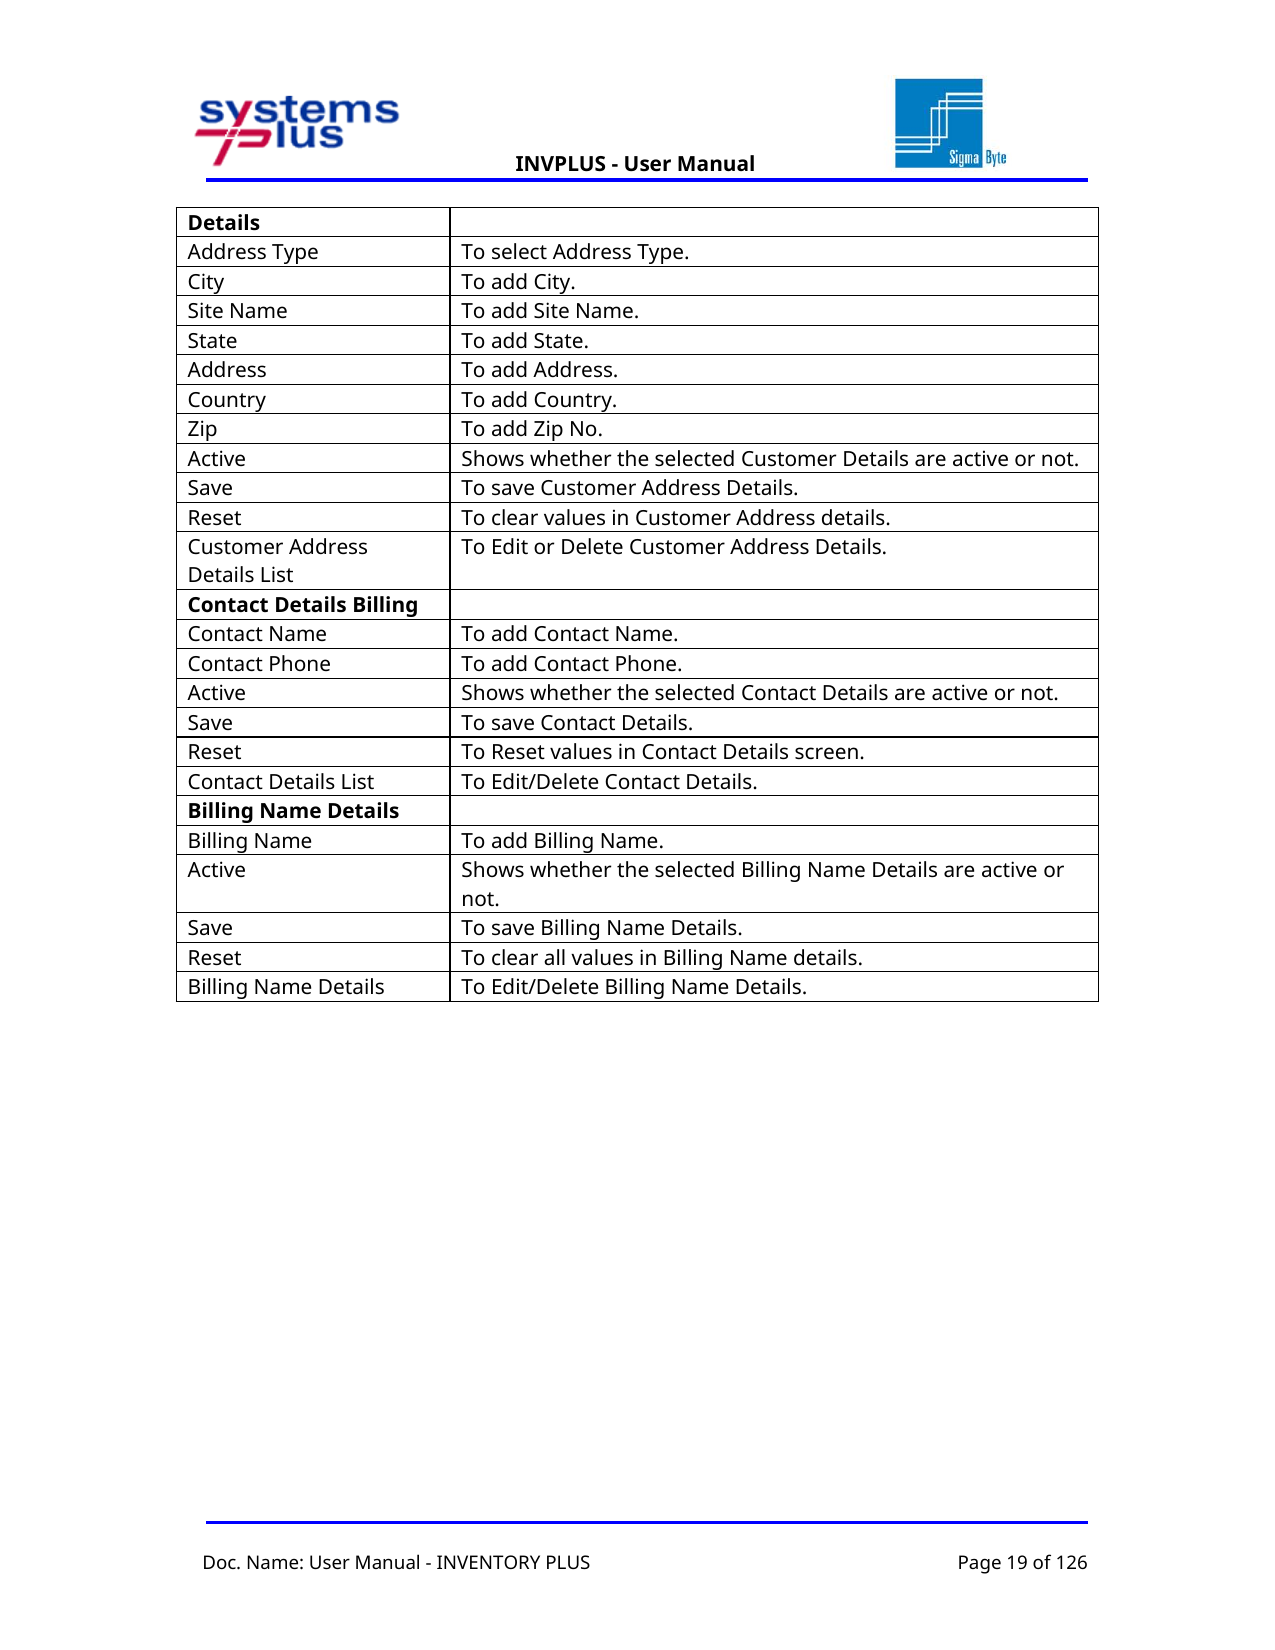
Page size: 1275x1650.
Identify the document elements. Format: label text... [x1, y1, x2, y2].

table_cell To add City. [451, 267, 1098, 295]
table_cell Save [177, 473, 449, 502]
table_cell To add Contact Phone. [451, 649, 1098, 677]
table_cell Shows whether the selected Customer Details are active or not. [451, 444, 1098, 472]
table_cell To Edit/Delete Billing Name Details. [451, 972, 1098, 1001]
table_cell [451, 796, 1098, 825]
table_cell To save Customer Address Details. [451, 473, 1098, 502]
table_cell Country [177, 385, 449, 413]
table_cell To select Address Type. [451, 237, 1098, 266]
table_cell Site Name [177, 296, 449, 325]
table_cell Billing Name Details [177, 796, 449, 825]
table_cell To add Site Name. [451, 296, 1098, 325]
table_cell Billing Name Details [177, 972, 449, 1001]
table_cell Save [177, 913, 449, 942]
table_cell To save Contact Details. [451, 708, 1098, 736]
table_cell To add Address. [451, 355, 1098, 384]
table_cell To add Zip No. [451, 414, 1098, 443]
table_cell [451, 208, 1098, 236]
table_cell To clear values in Customer Address details. [451, 503, 1098, 531]
table_cell Zip [177, 414, 449, 443]
table_cell Contact Name [177, 620, 449, 648]
table_cell Reset [177, 738, 449, 766]
table_cell Address [177, 355, 449, 384]
table_cell Customer Address Details [177, 208, 449, 236]
table_cell To add Billing Name. [451, 826, 1098, 854]
table_cell To save Billing Name Details. [451, 913, 1098, 942]
table_cell Shows whether the selected Billing Name Details are active or not. [451, 855, 1098, 912]
table_cell To Edit/Delete Contact Details. [451, 767, 1098, 795]
table_cell Save [177, 708, 449, 736]
table_cell Shows whether the selected Contact Details are active or not. [451, 679, 1098, 707]
table_cell To add Country. [451, 385, 1098, 413]
table_cell City [177, 267, 449, 295]
table_cell Contact Details List [177, 767, 449, 795]
table_cell Reset [177, 943, 449, 971]
table_cell Contact Details Billing [177, 590, 449, 618]
table_cell Contact Phone [177, 649, 449, 677]
picture [187, 81, 406, 172]
table_cell Active [177, 855, 449, 912]
table_cell To add State. [451, 326, 1098, 354]
table_cell To Edit or Delete Customer Address Details. [451, 532, 1098, 589]
table_cell To Reset values in Contact Details screen. [451, 738, 1098, 766]
table_cell Reset [177, 503, 449, 531]
table_cell To add Contact Name. [451, 620, 1098, 648]
table_cell [451, 590, 1098, 618]
table_cell Address Type [177, 237, 449, 266]
table_cell Active [177, 679, 449, 707]
table_cell To clear all values in Billing Name details. [451, 943, 1098, 971]
table_cell Customer Address Details List [177, 532, 449, 589]
picture [871, 75, 1012, 172]
table_cell State [177, 326, 449, 354]
table_cell Billing Name [177, 826, 449, 854]
table_cell Active [177, 444, 449, 472]
